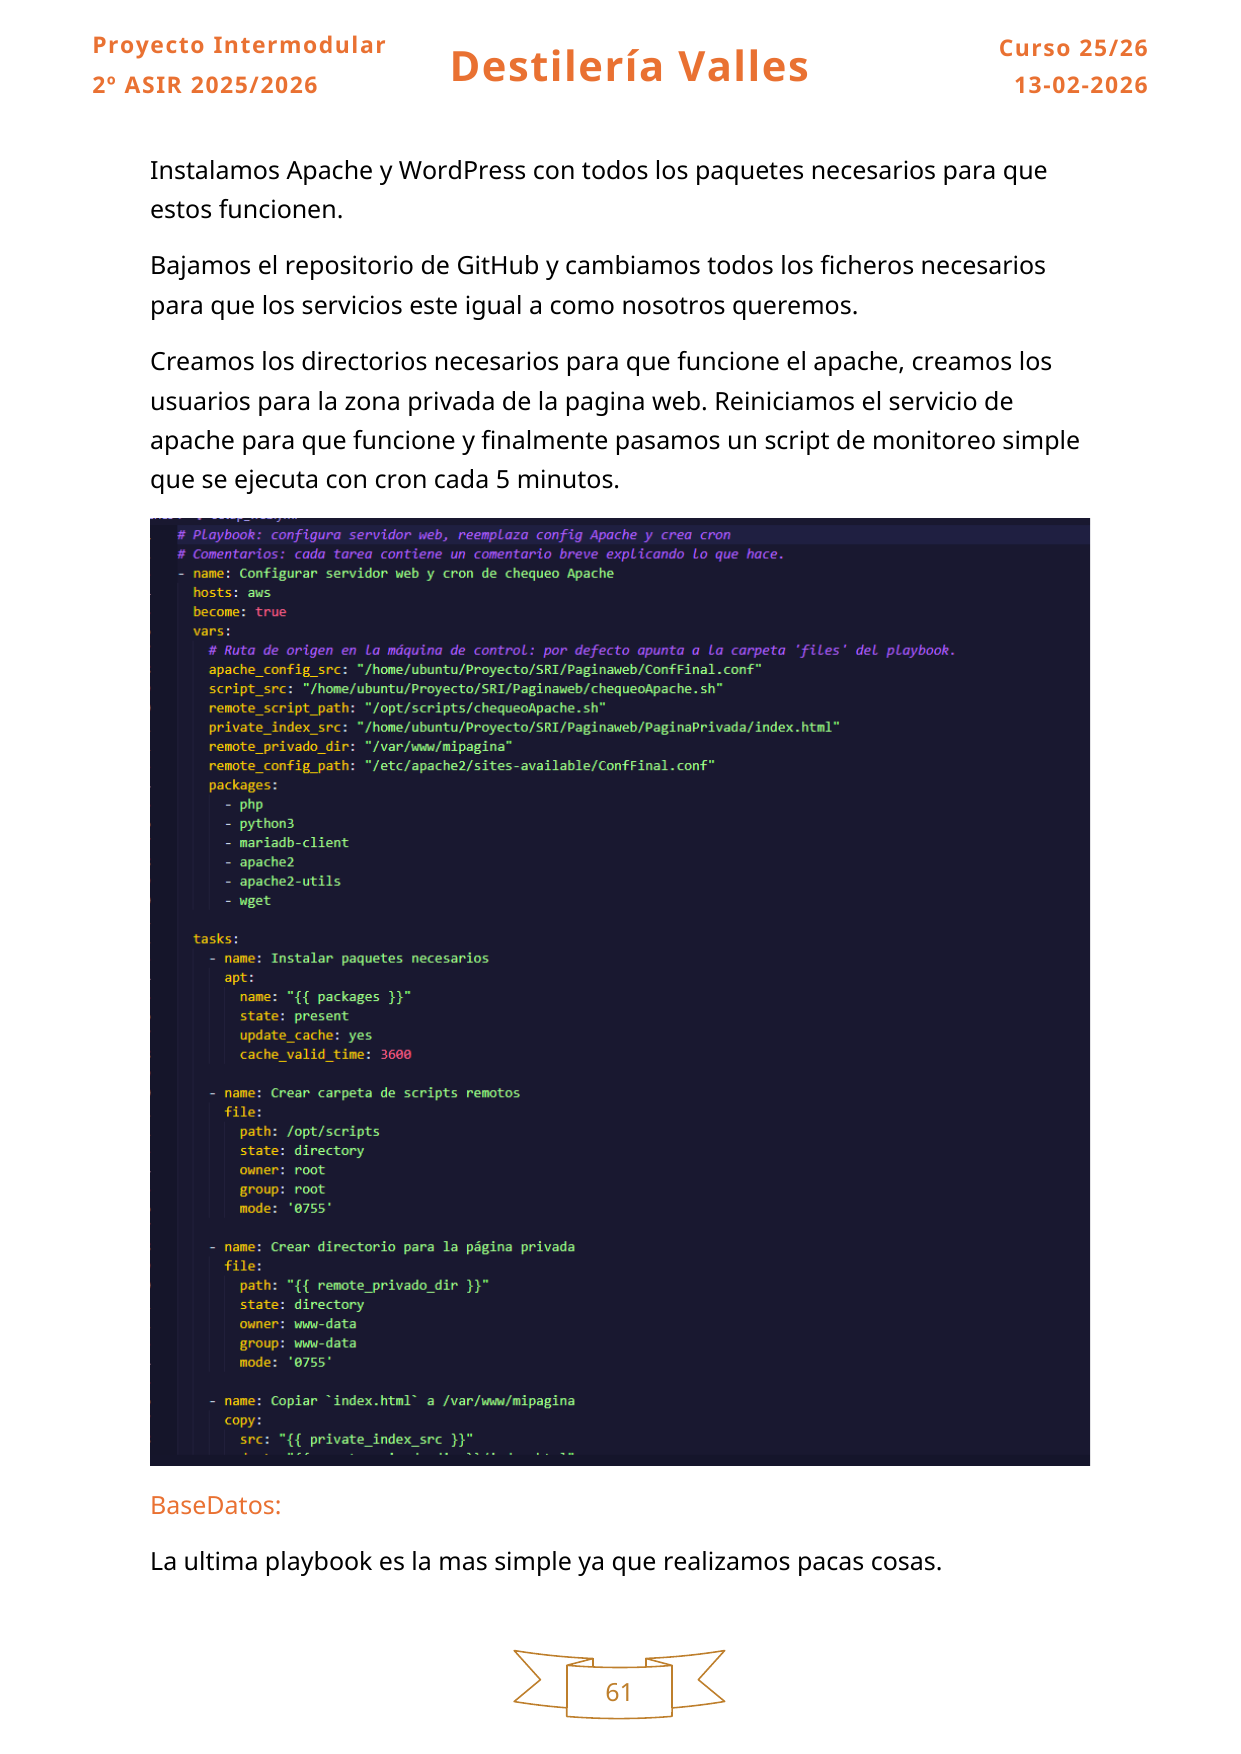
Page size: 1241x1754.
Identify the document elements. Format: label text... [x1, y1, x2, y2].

text Bajamos el repositorio de GitHub y cambiamos todos los ficheros necesarios para que los servicios este igual a como nosotros queremos. [150, 248, 1090, 322]
picture [150, 518, 1091, 1466]
text Creamos los directorios necesarios para que funcione el apache, creamos los usuarios para la zona privada de la pagina web. Reiniciamos el servicio de apache para que funcione y finalmente pasamos un script de monitoreo simple que se ejecuta con cron cada 5 minutos. [150, 344, 1090, 496]
text La ultima playbook es la mas simple ya que realizamos pacas cosas. [150, 1544, 1090, 1578]
text Instalamos Apache y WordPress con todos los paquetes necesarios para que estos funcionen. [150, 152, 1090, 226]
text BaseDatos: [150, 1488, 1090, 1522]
